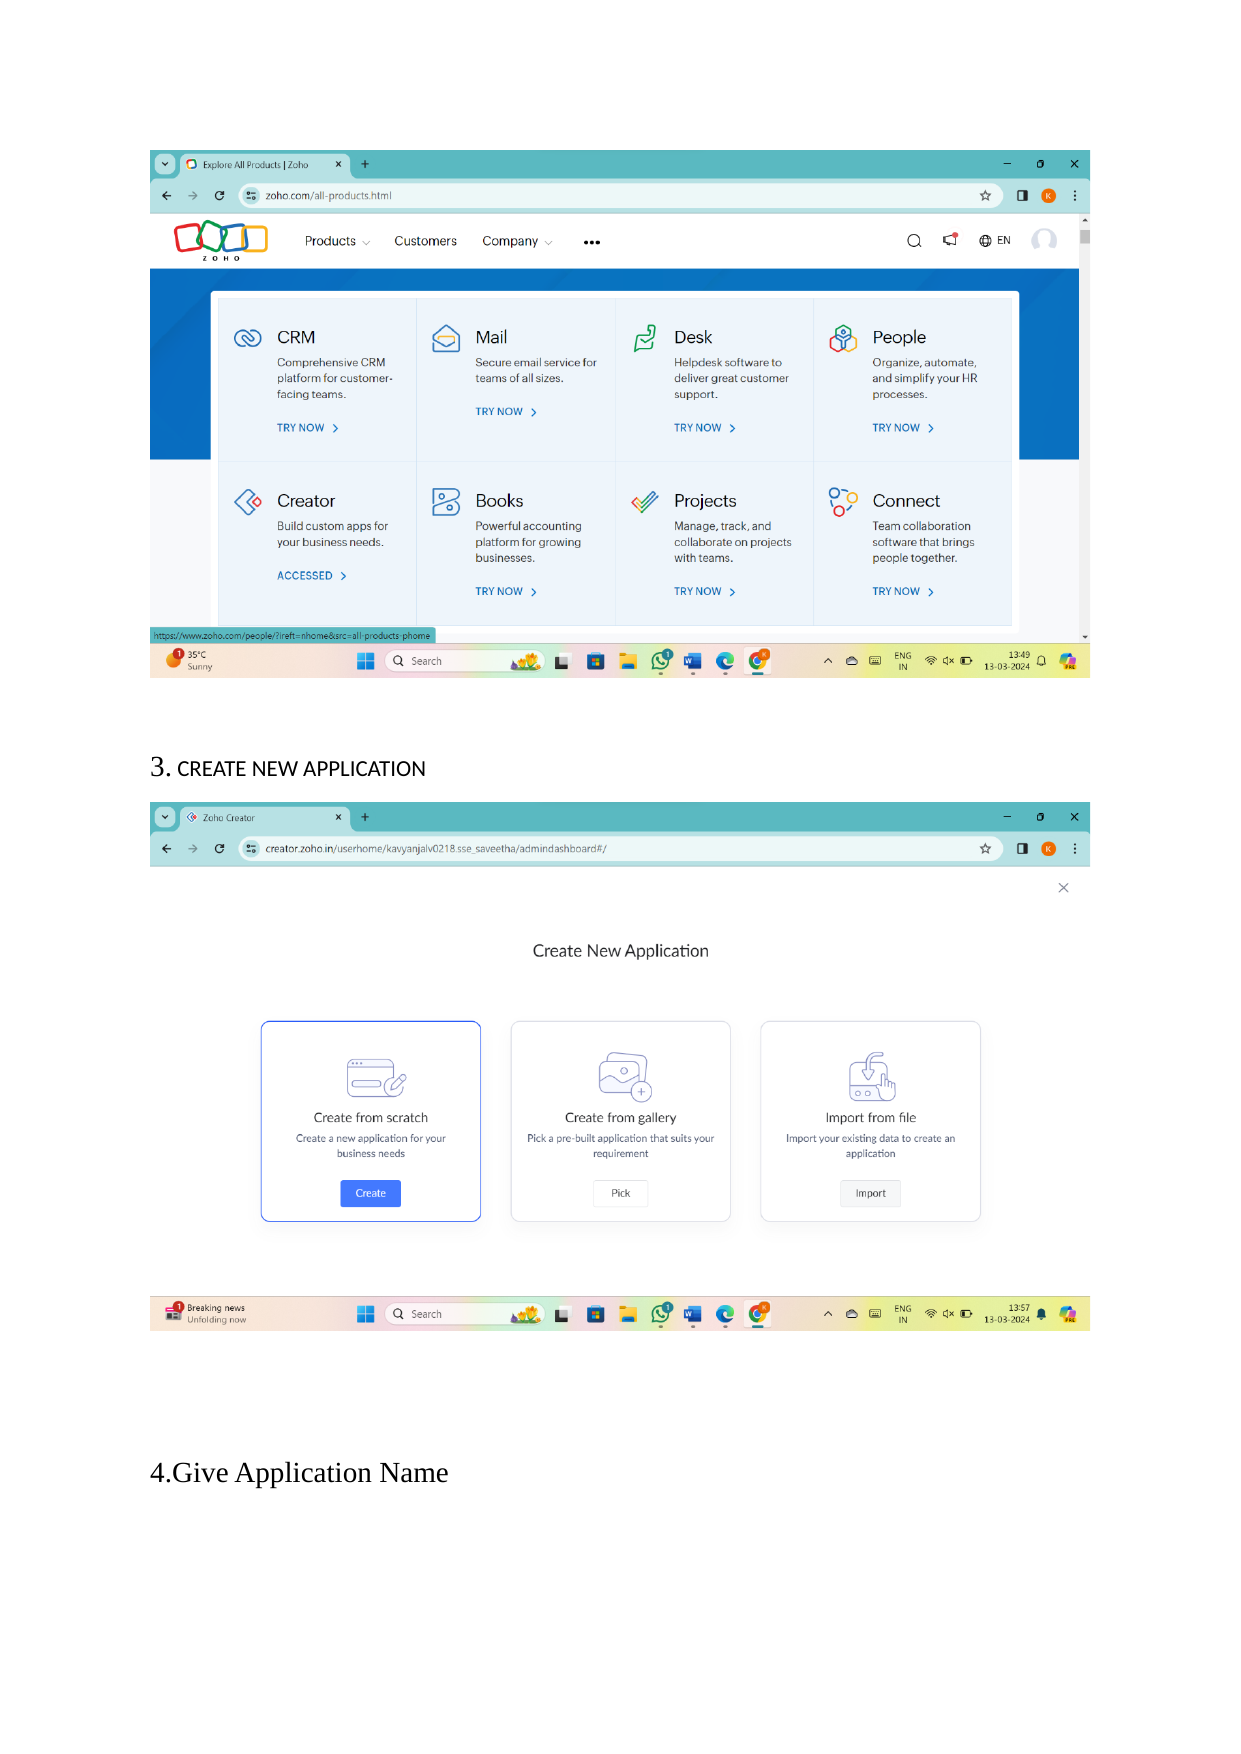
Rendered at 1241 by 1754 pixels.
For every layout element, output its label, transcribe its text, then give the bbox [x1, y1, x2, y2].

picture [150, 150, 1091, 678]
text 4.Give Application Name [150, 1455, 1090, 1488]
text 3. CREATE NEW APPLICATION [150, 749, 1090, 783]
picture [150, 802, 1091, 1331]
